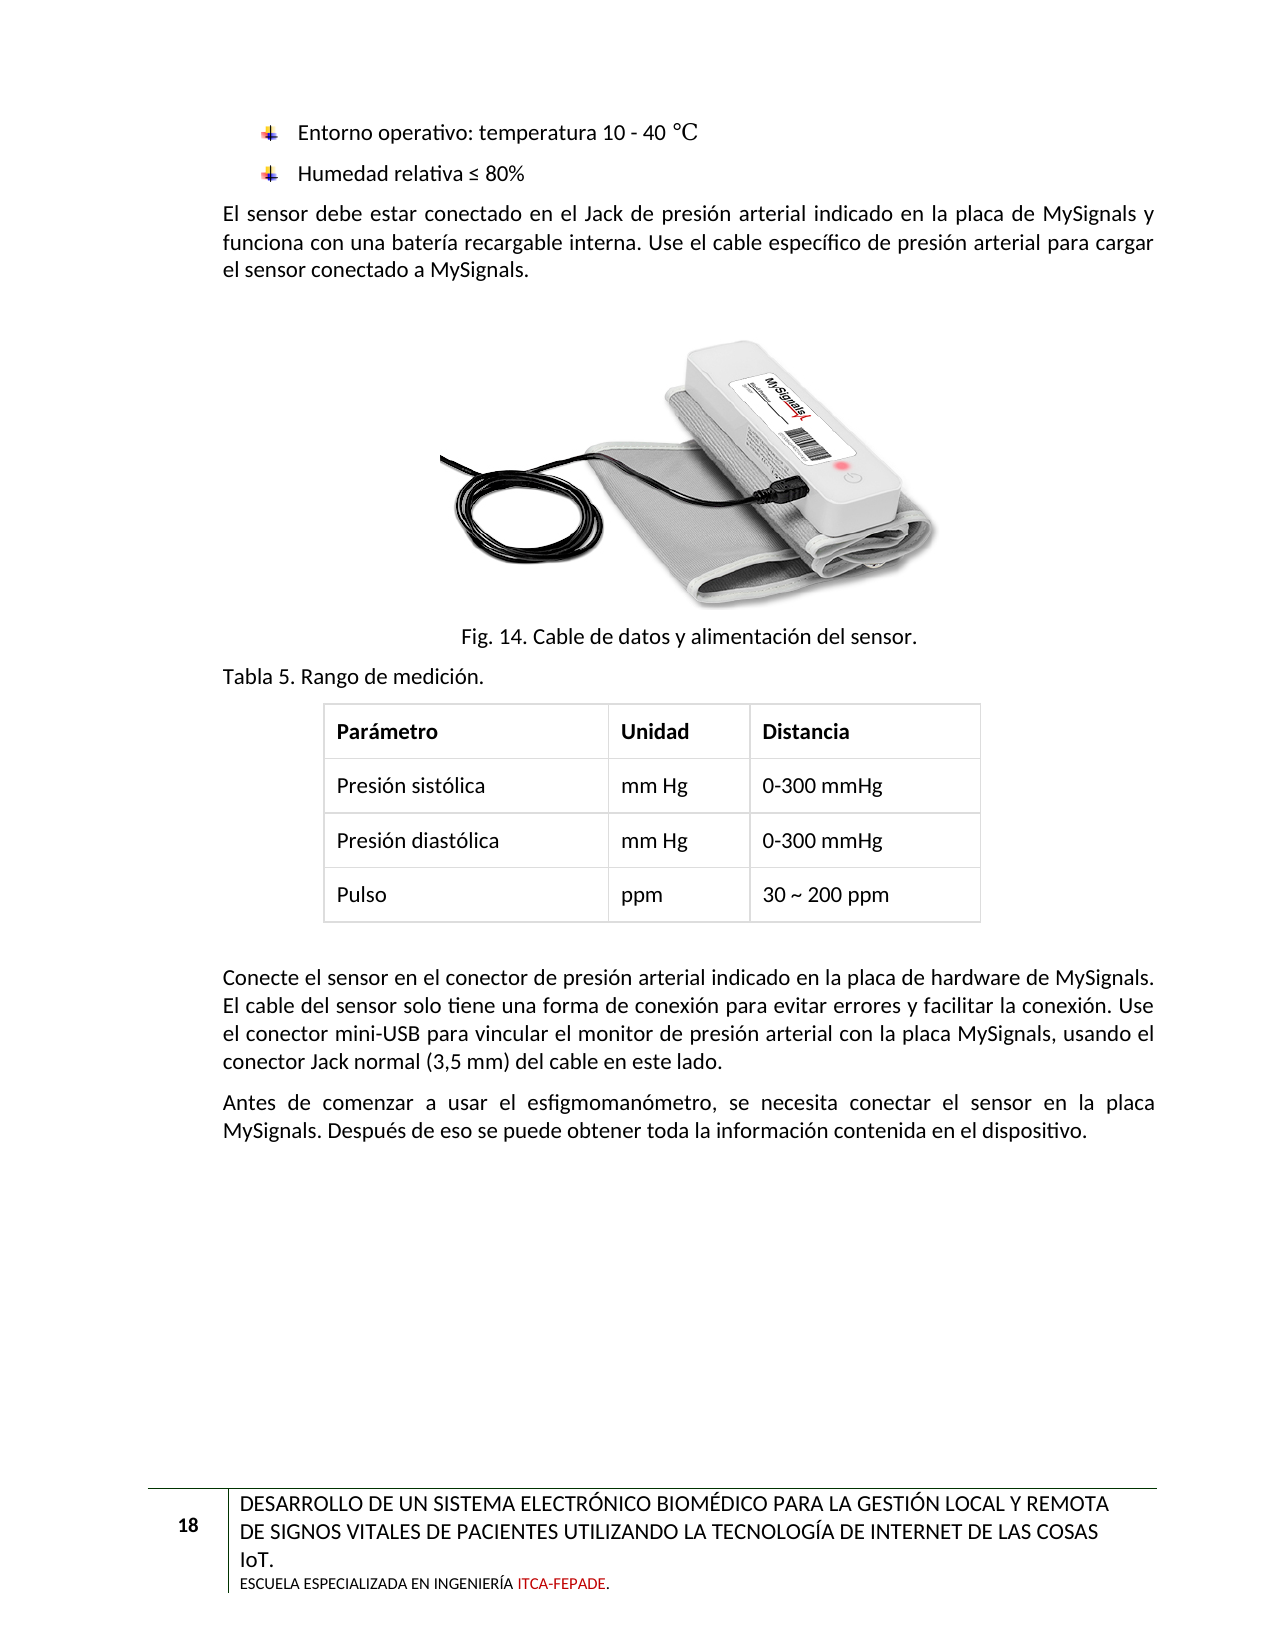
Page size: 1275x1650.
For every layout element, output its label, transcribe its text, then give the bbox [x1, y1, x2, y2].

table_cell Pulso [325, 868, 608, 921]
text Fig. 14. Cable de datos y alimentación del sensor. [223, 622, 1157, 650]
picture [261, 164, 278, 182]
table_cell 0-300 mmHg [751, 814, 980, 867]
table_cell Presión diastólica [325, 814, 608, 867]
table_cell mm Hg [609, 814, 749, 867]
table_cell mm Hg [609, 759, 749, 812]
table_cell 30 ~ 200 ppm [751, 868, 980, 921]
picture [261, 124, 278, 141]
table_header Distancia [751, 705, 980, 757]
table_cell ppm [609, 868, 749, 921]
table_header Parámetro [325, 705, 608, 757]
text Antes de comenzar a usar el esfigmomanómetro, se necesita conectar el sensor en la placa MySignals. Después de eso se puede obtener toda la información contenida en el dispositivo. [223, 1088, 1157, 1144]
picture [440, 336, 940, 610]
text El sensor debe estar conectado en el Jack de presión arterial indicado en la placa de MySignals y funciona con una batería recargable interna. Use el cable específico de presión arterial para cargar el sensor conectado a MySignals. [223, 199, 1157, 284]
list Entorno operativo: temperatura 10 - 40 ℃ [260, 118, 1157, 147]
table_cell Presión sistólica [325, 759, 608, 812]
table_header Unidad [609, 705, 749, 757]
list Humedad relativa ≤ 80% [260, 159, 1157, 187]
table_cell 0-300 mmHg [751, 759, 980, 812]
text Conecte el sensor en el conector de presión arterial indicado en la placa de hardware de MySignals. El cable del sensor solo tiene una forma de conexión para evitar errores y facilitar la conexión. Use el conector mini-USB para vincular el monitor de presión arterial con la placa MySignals, usando el conector Jack normal (3,5 mm) del cable en este lado. [223, 963, 1157, 1075]
text Tabla 5. Rango de medición. [223, 662, 1157, 690]
